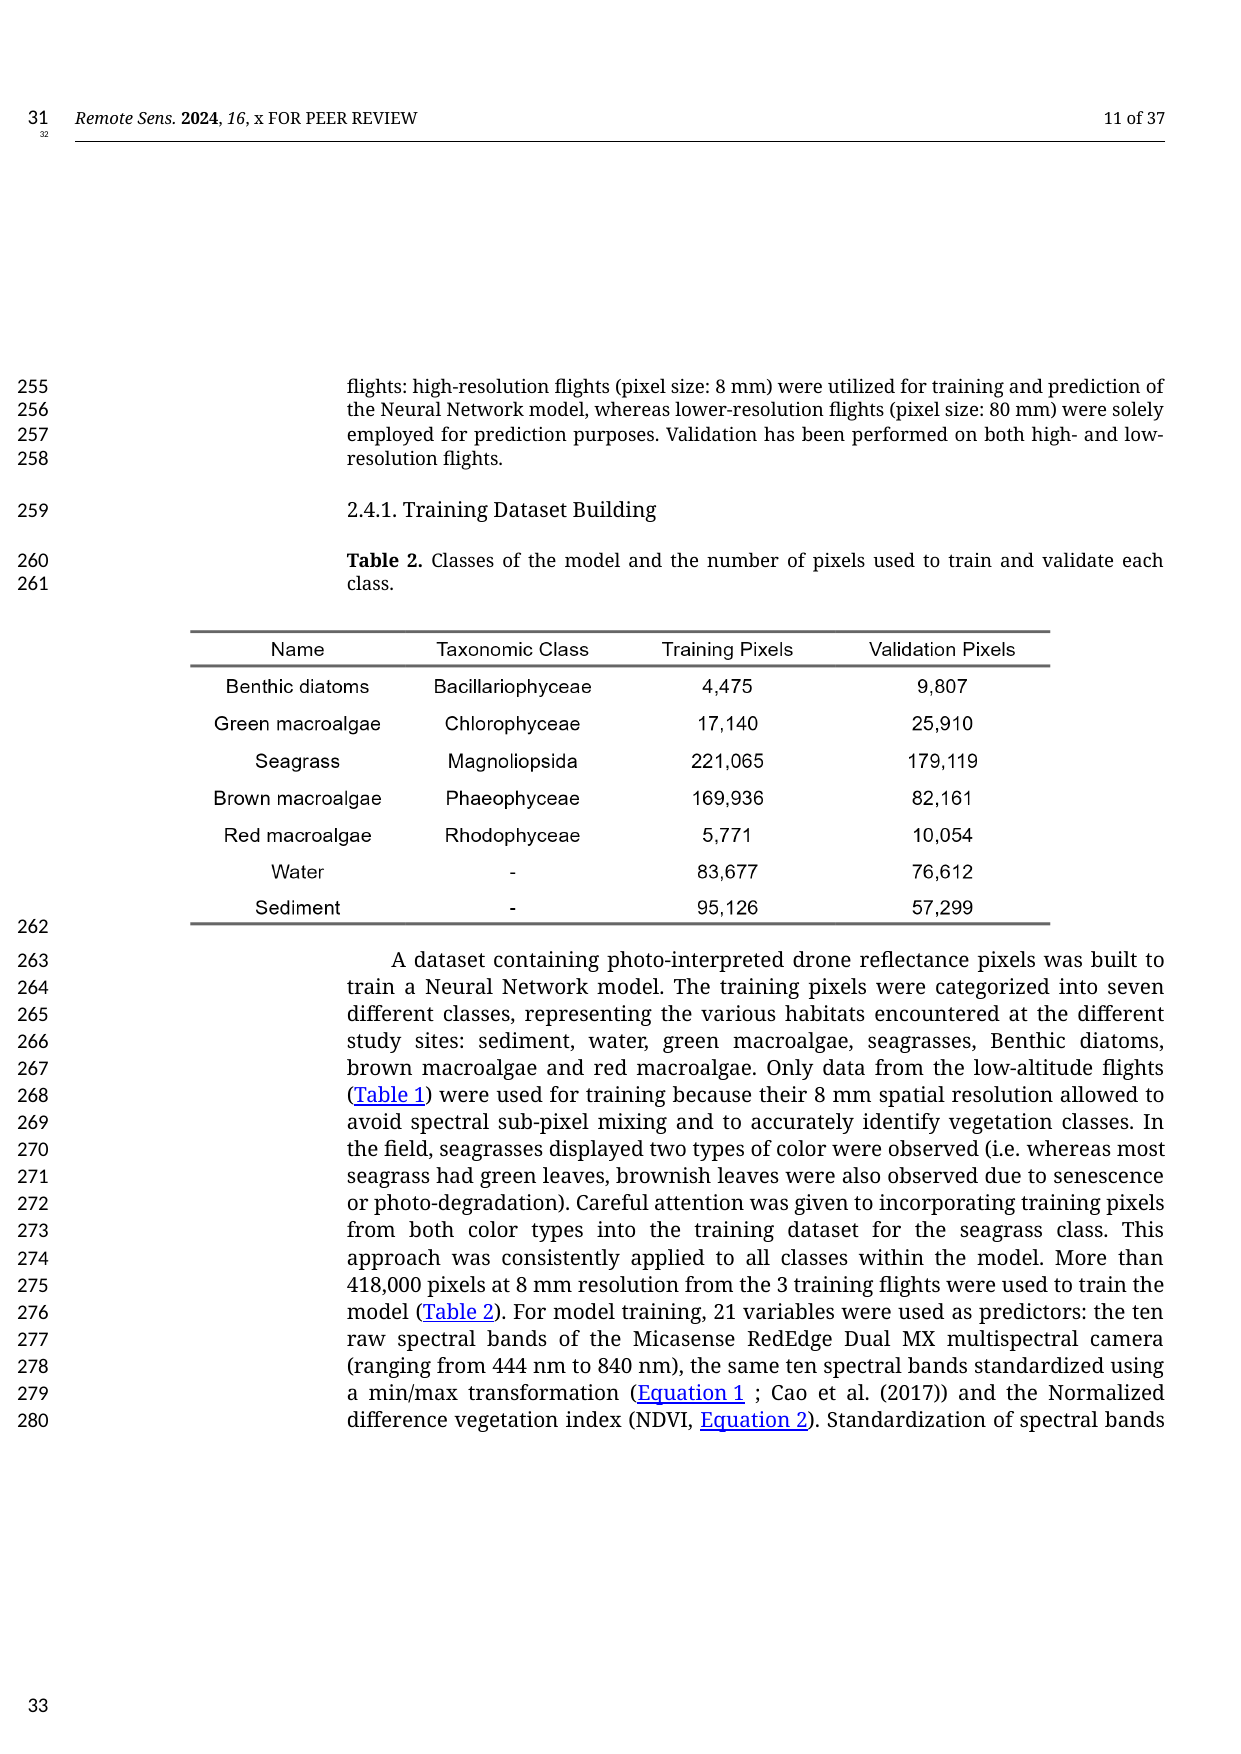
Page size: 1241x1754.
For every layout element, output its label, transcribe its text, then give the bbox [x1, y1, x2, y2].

text Table 2. Classes of the model and the number of pixels used to train and validate each class. [347, 548, 1165, 596]
picture [181, 621, 1059, 934]
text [347, 374, 1165, 471]
subtitle 2.4.1. Training Dataset Building [347, 496, 1165, 523]
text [347, 946, 1165, 1433]
